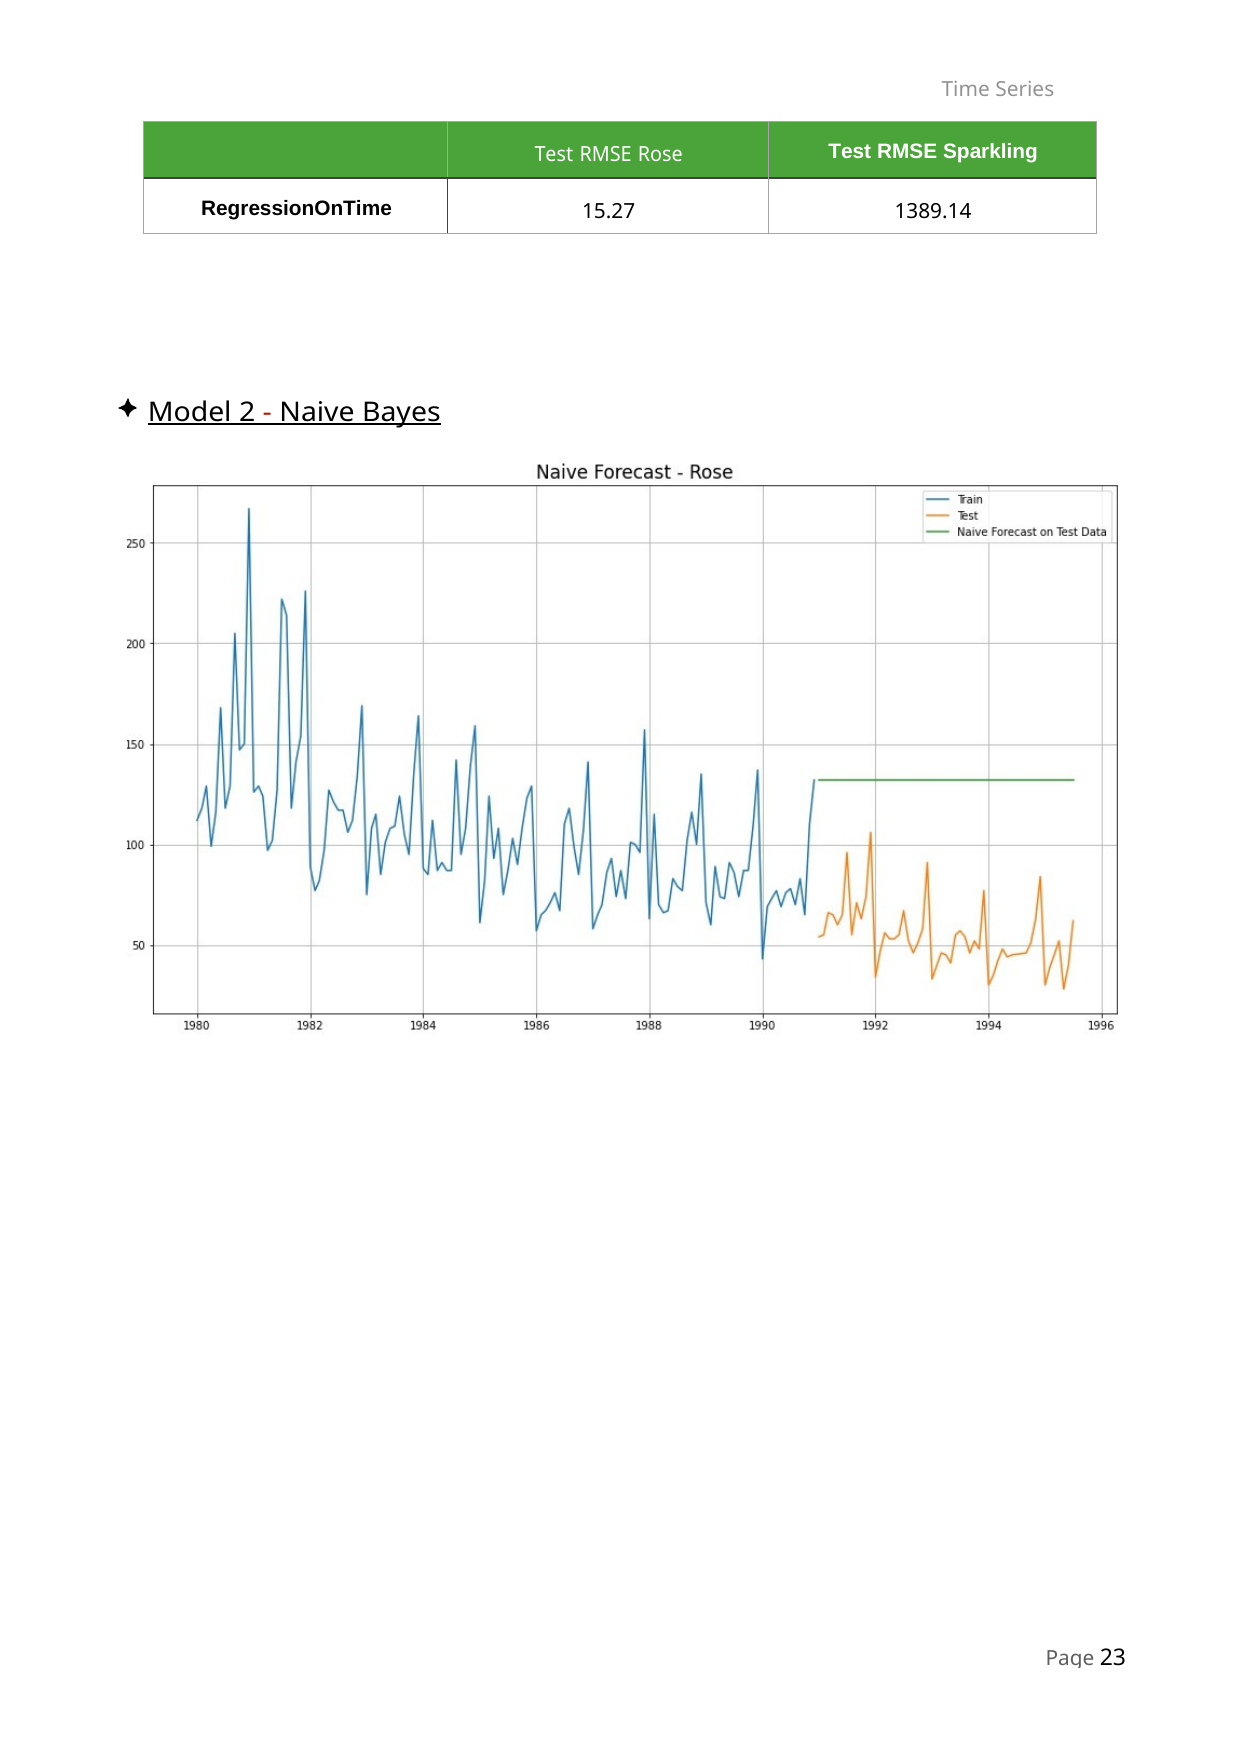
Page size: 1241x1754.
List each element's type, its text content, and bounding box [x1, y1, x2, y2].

table_header [144, 122, 447, 177]
text Model 2 - Naive Bayes [148, 392, 1134, 429]
picture [126, 456, 1119, 1035]
picture [118, 398, 137, 417]
table_header Test RMSE Sparkling [769, 122, 1096, 177]
table_cell 1389.14 [769, 179, 1096, 233]
table_header Test RMSE Rose [448, 122, 768, 177]
table_cell 15.27 [448, 179, 768, 233]
table_cell RegressionOnTime [144, 179, 447, 233]
